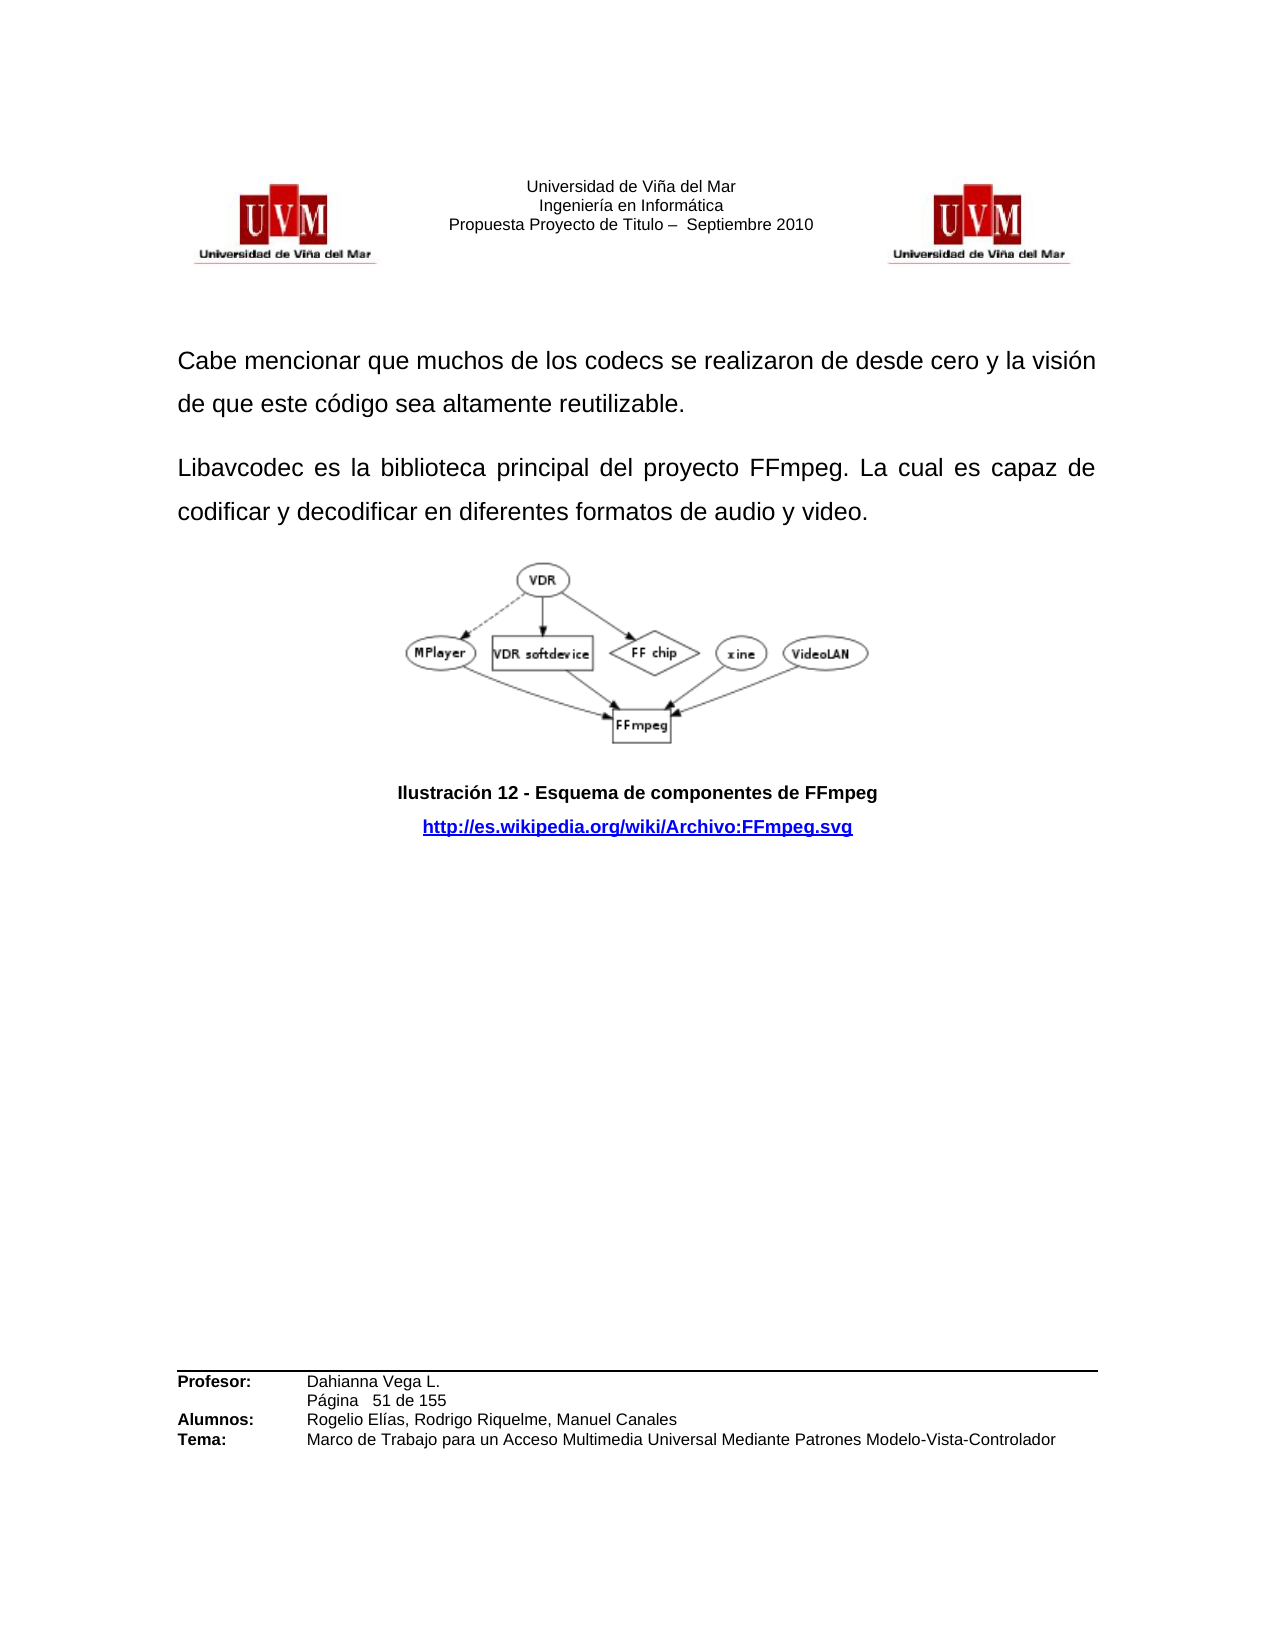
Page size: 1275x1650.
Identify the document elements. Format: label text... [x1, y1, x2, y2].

text Libavcodec es la biblioteca principal del proyecto FFmpeg. La cual es capaz de codificar y decodificar en diferentes formatos de audio y video. [177, 453, 1098, 525]
text http://es.wikipedia.org/wiki/Archivo:FFmpeg.svg [177, 816, 1098, 837]
picture [177, 176, 390, 267]
text Ilustración 12 - Esquema de componentes de FFmpeg [177, 782, 1098, 803]
picture [871, 176, 1084, 267]
picture [403, 560, 872, 747]
text Cabe mencionar que muchos de los codecs se realizaron de desde cero y la visión de que este código sea altamente reutilizable. [177, 346, 1098, 418]
